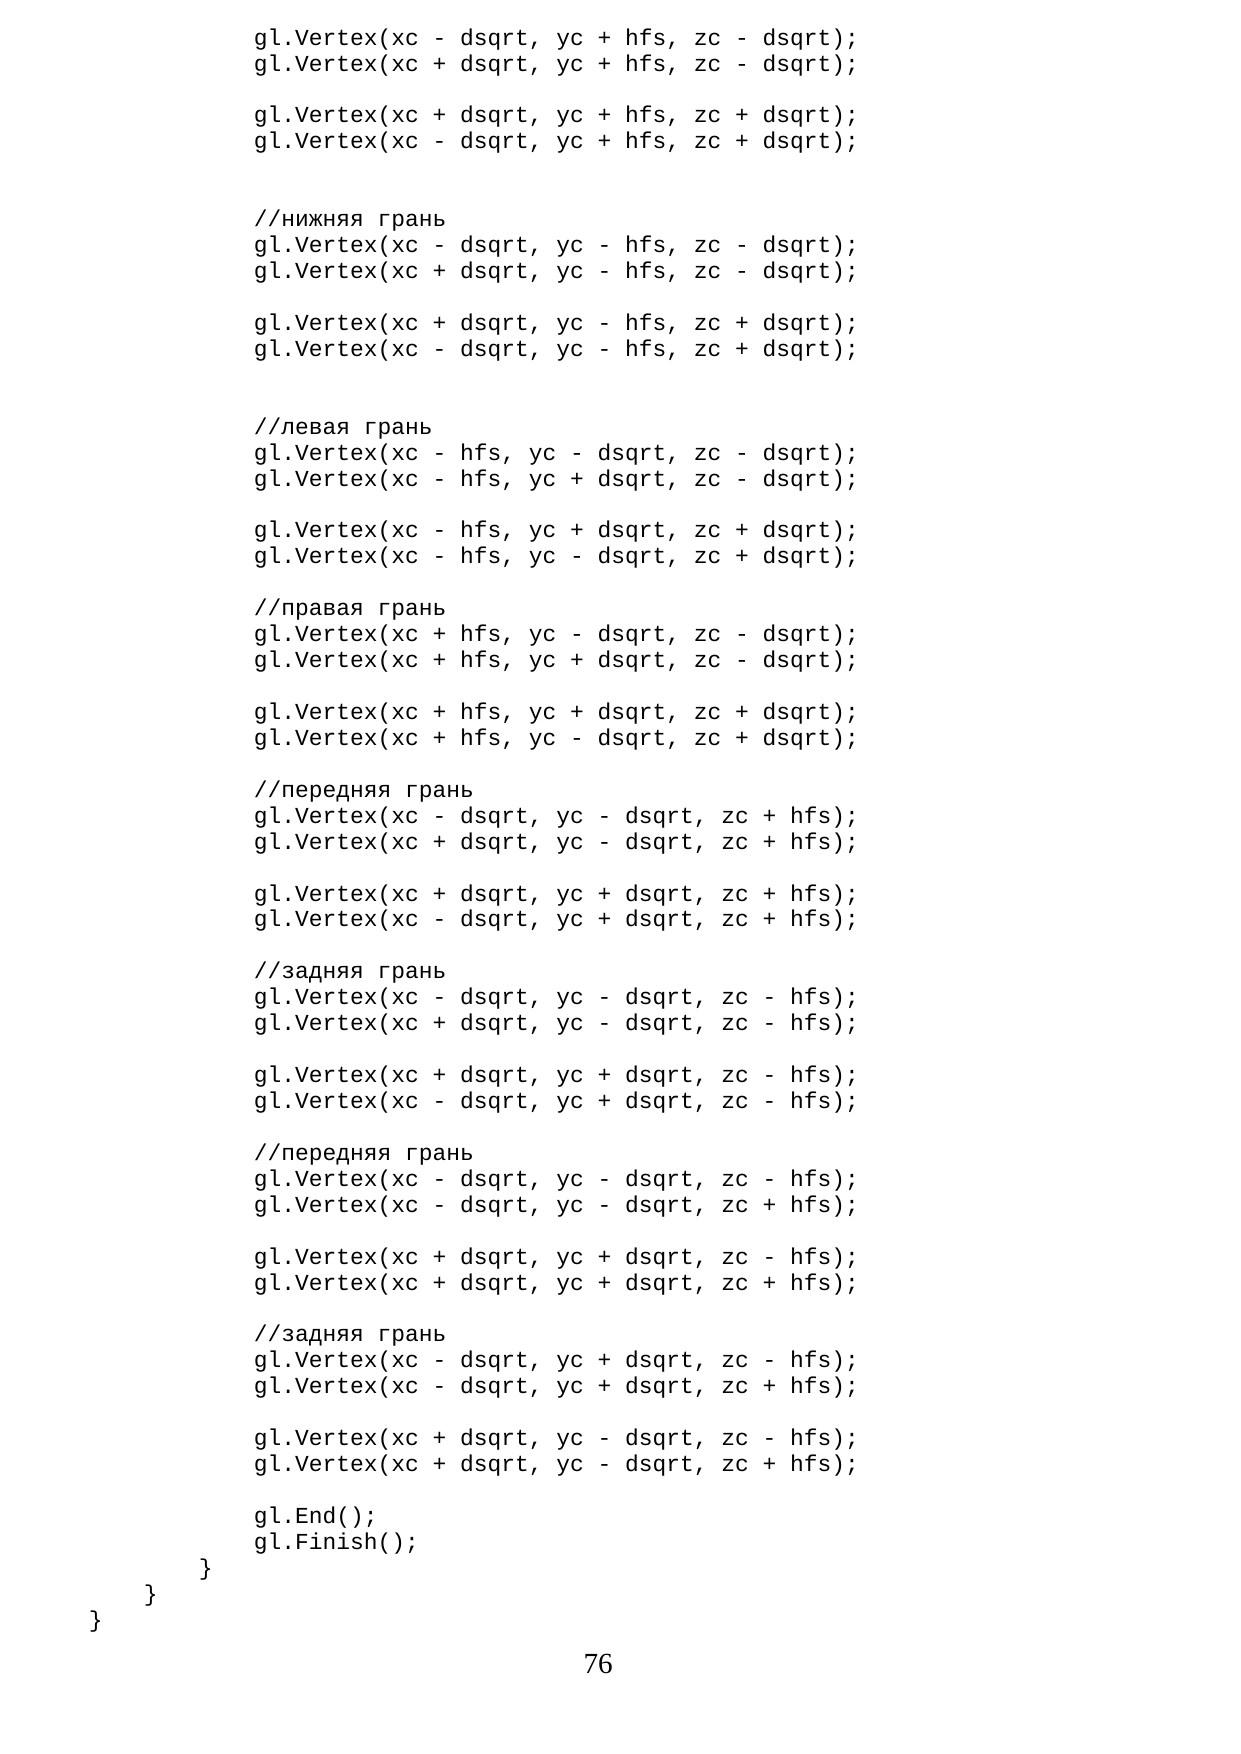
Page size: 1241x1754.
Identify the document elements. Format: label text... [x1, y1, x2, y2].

text gl.Vertex(xc + hfs, yc + dsqrt, zc + dsqrt); [15, 700, 1181, 726]
text gl.Vertex(xc + hfs, yc - dsqrt, zc + dsqrt); [15, 726, 1181, 752]
text gl.Vertex(xc + dsqrt, yc + dsqrt, zc - hfs); [15, 1063, 1181, 1089]
text gl.Vertex(xc - dsqrt, yc - dsqrt, zc - hfs); [15, 986, 1181, 1012]
text } [15, 1582, 1181, 1608]
text gl.Vertex(xc + hfs, yc + dsqrt, zc - dsqrt); [15, 648, 1181, 674]
text gl.Vertex(xc - dsqrt, yc - hfs, zc - dsqrt); [15, 233, 1181, 259]
text gl.Vertex(xc + dsqrt, yc - hfs, zc + dsqrt); [15, 311, 1181, 337]
text gl.Vertex(xc - hfs, yc - dsqrt, zc - dsqrt); [15, 441, 1181, 467]
text } [15, 1608, 1181, 1634]
text gl.Vertex(xc - dsqrt, yc - dsqrt, zc + hfs); [15, 804, 1181, 830]
text } [15, 1556, 1181, 1582]
text gl.Vertex(xc + dsqrt, yc - dsqrt, zc - hfs); [15, 1012, 1181, 1037]
text gl.Vertex(xc + dsqrt, yc + hfs, zc - dsqrt); [15, 52, 1181, 78]
text gl.Vertex(xc + dsqrt, yc - dsqrt, zc - hfs); [15, 1427, 1181, 1452]
text gl.Vertex(xc - hfs, yc + dsqrt, zc + dsqrt); [15, 519, 1181, 545]
text //правая грань [15, 597, 1181, 622]
text gl.Vertex(xc - dsqrt, yc - hfs, zc + dsqrt); [15, 337, 1181, 363]
text gl.Vertex(xc + hfs, yc - dsqrt, zc - dsqrt); [15, 622, 1181, 648]
text //передняя грань [15, 1141, 1181, 1167]
text gl.Vertex(xc - dsqrt, yc + hfs, zc + dsqrt); [15, 130, 1181, 156]
text gl.Vertex(xc + dsqrt, yc - hfs, zc - dsqrt); [15, 259, 1181, 285]
text gl.Vertex(xc + dsqrt, yc + dsqrt, zc - hfs); [15, 1245, 1181, 1271]
text gl.Vertex(xc - dsqrt, yc + dsqrt, zc + hfs); [15, 1375, 1181, 1401]
text gl.Vertex(xc - hfs, yc + dsqrt, zc - dsqrt); [15, 467, 1181, 493]
text gl.Vertex(xc + dsqrt, yc + hfs, zc + dsqrt); [15, 104, 1181, 130]
text gl.End(); [15, 1504, 1181, 1530]
text gl.Vertex(xc - hfs, yc - dsqrt, zc + dsqrt); [15, 545, 1181, 571]
text gl.Vertex(xc - dsqrt, yc + dsqrt, zc + hfs); [15, 908, 1181, 934]
text //нижняя грань [15, 207, 1181, 233]
text gl.Vertex(xc - dsqrt, yc + dsqrt, zc - hfs); [15, 1089, 1181, 1115]
text gl.Vertex(xc + dsqrt, yc + dsqrt, zc + hfs); [15, 1271, 1181, 1297]
text gl.Vertex(xc + dsqrt, yc + dsqrt, zc + hfs); [15, 882, 1181, 908]
text gl.Vertex(xc - dsqrt, yc - dsqrt, zc - hfs); [15, 1167, 1181, 1193]
text gl.Vertex(xc + dsqrt, yc - dsqrt, zc + hfs); [15, 1452, 1181, 1478]
text gl.Vertex(xc - dsqrt, yc - dsqrt, zc + hfs); [15, 1193, 1181, 1219]
text //задняя грань [15, 960, 1181, 986]
text gl.Vertex(xc + dsqrt, yc - dsqrt, zc + hfs); [15, 830, 1181, 856]
text //левая грань [15, 415, 1181, 441]
text gl.Vertex(xc - dsqrt, yc + hfs, zc - dsqrt); [15, 26, 1181, 52]
text gl.Vertex(xc - dsqrt, yc + dsqrt, zc - hfs); [15, 1349, 1181, 1375]
text //передняя грань [15, 778, 1181, 804]
text //задняя грань [15, 1323, 1181, 1349]
text gl.Finish(); [15, 1530, 1181, 1556]
